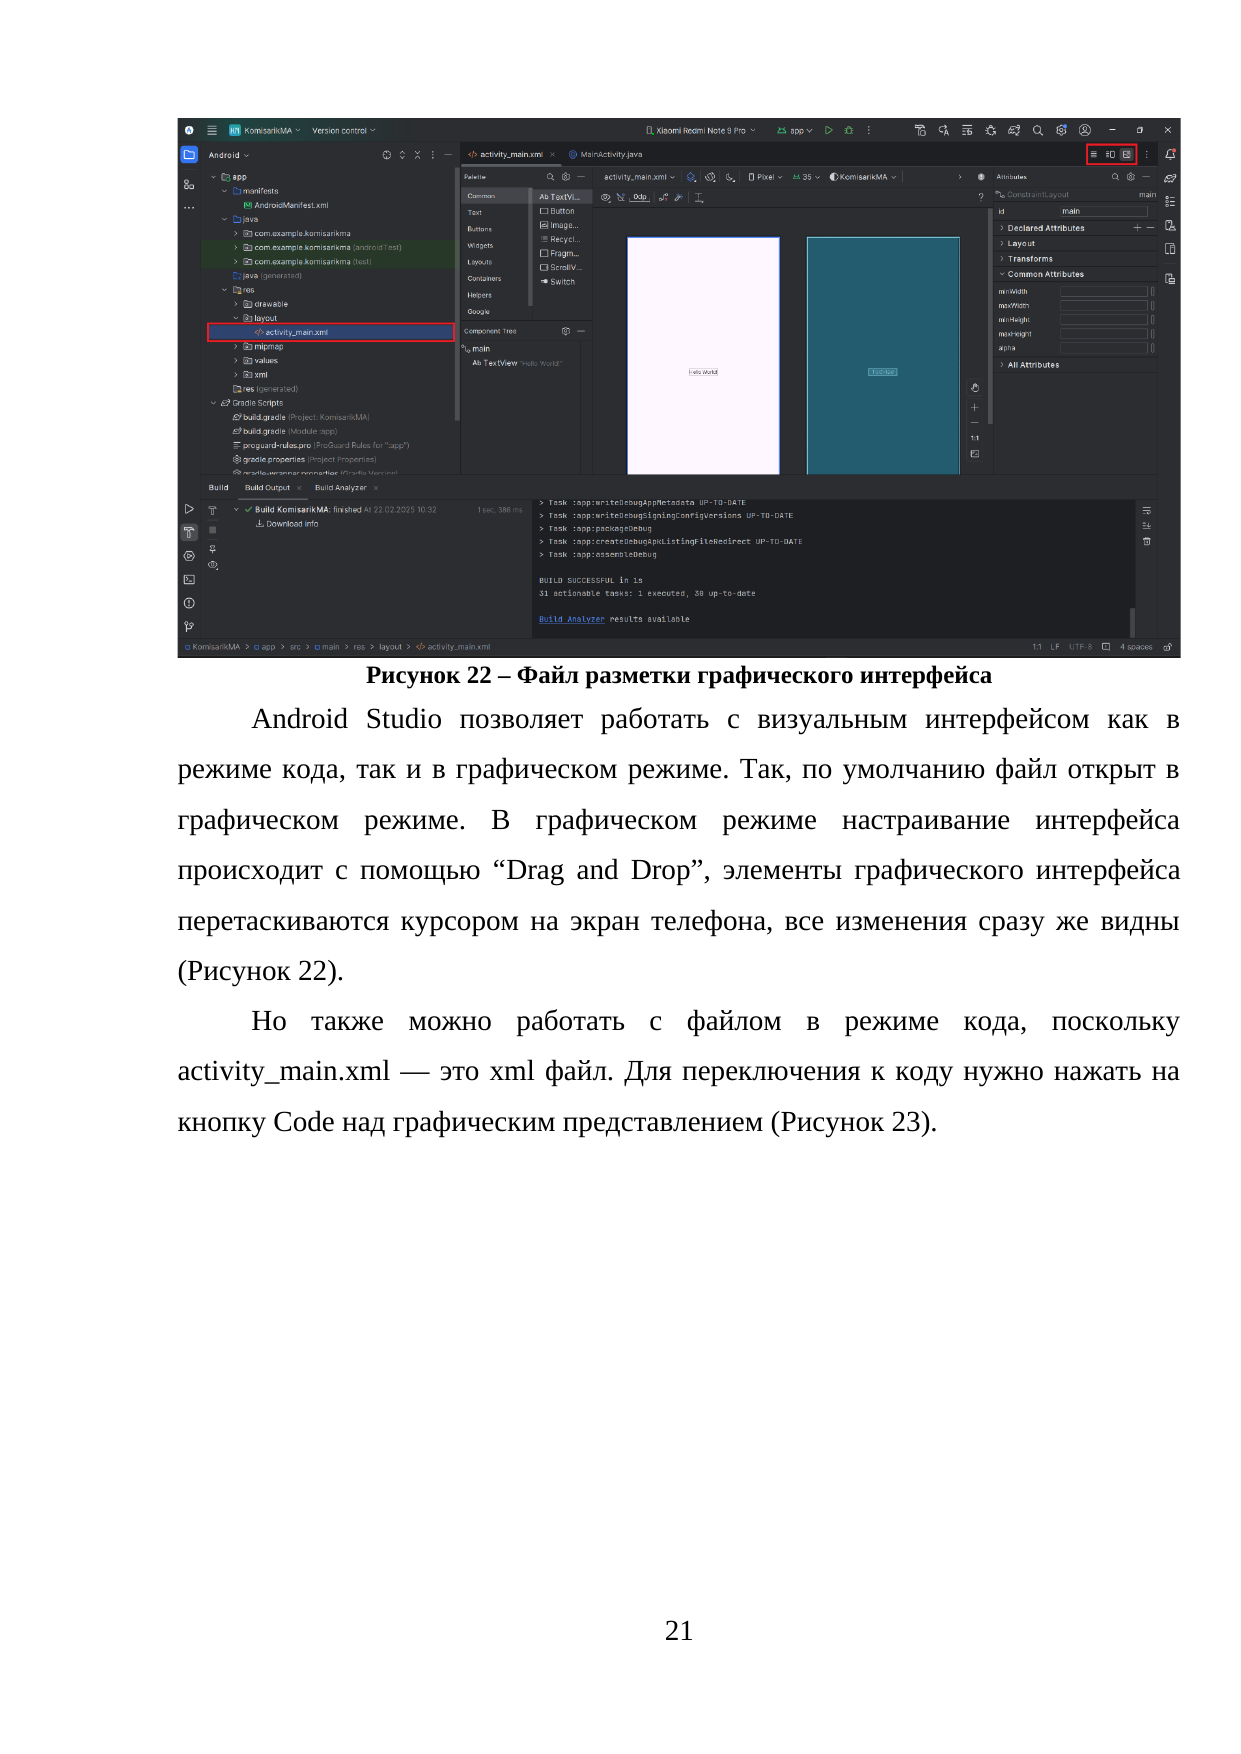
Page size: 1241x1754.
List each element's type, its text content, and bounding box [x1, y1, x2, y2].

text Рисунок 22 – Файл разметки графического интерфейса [177, 660, 1181, 689]
text Android Studio позволяет работать с визуальным интерфейсом как в режиме кода, так и в графическом режиме. Так, по умолчанию файл открыт в графическом режиме. В графическом режиме настраивание интерфейса происходит с помощью “Drag and Drop”, элементы графического интерфейса перетаскиваются курсором на экран телефона, все изменения сразу же видны (Рисунок 22). [177, 701, 1181, 986]
text Но также можно работать с файлом в режиме кода, поскольку activity_main.xml — это xml файл. Для переключения к коду нужно нажать на кнопку Code над графическим представлением (Рисунок 23). [177, 1003, 1181, 1137]
picture [177, 118, 1181, 658]
